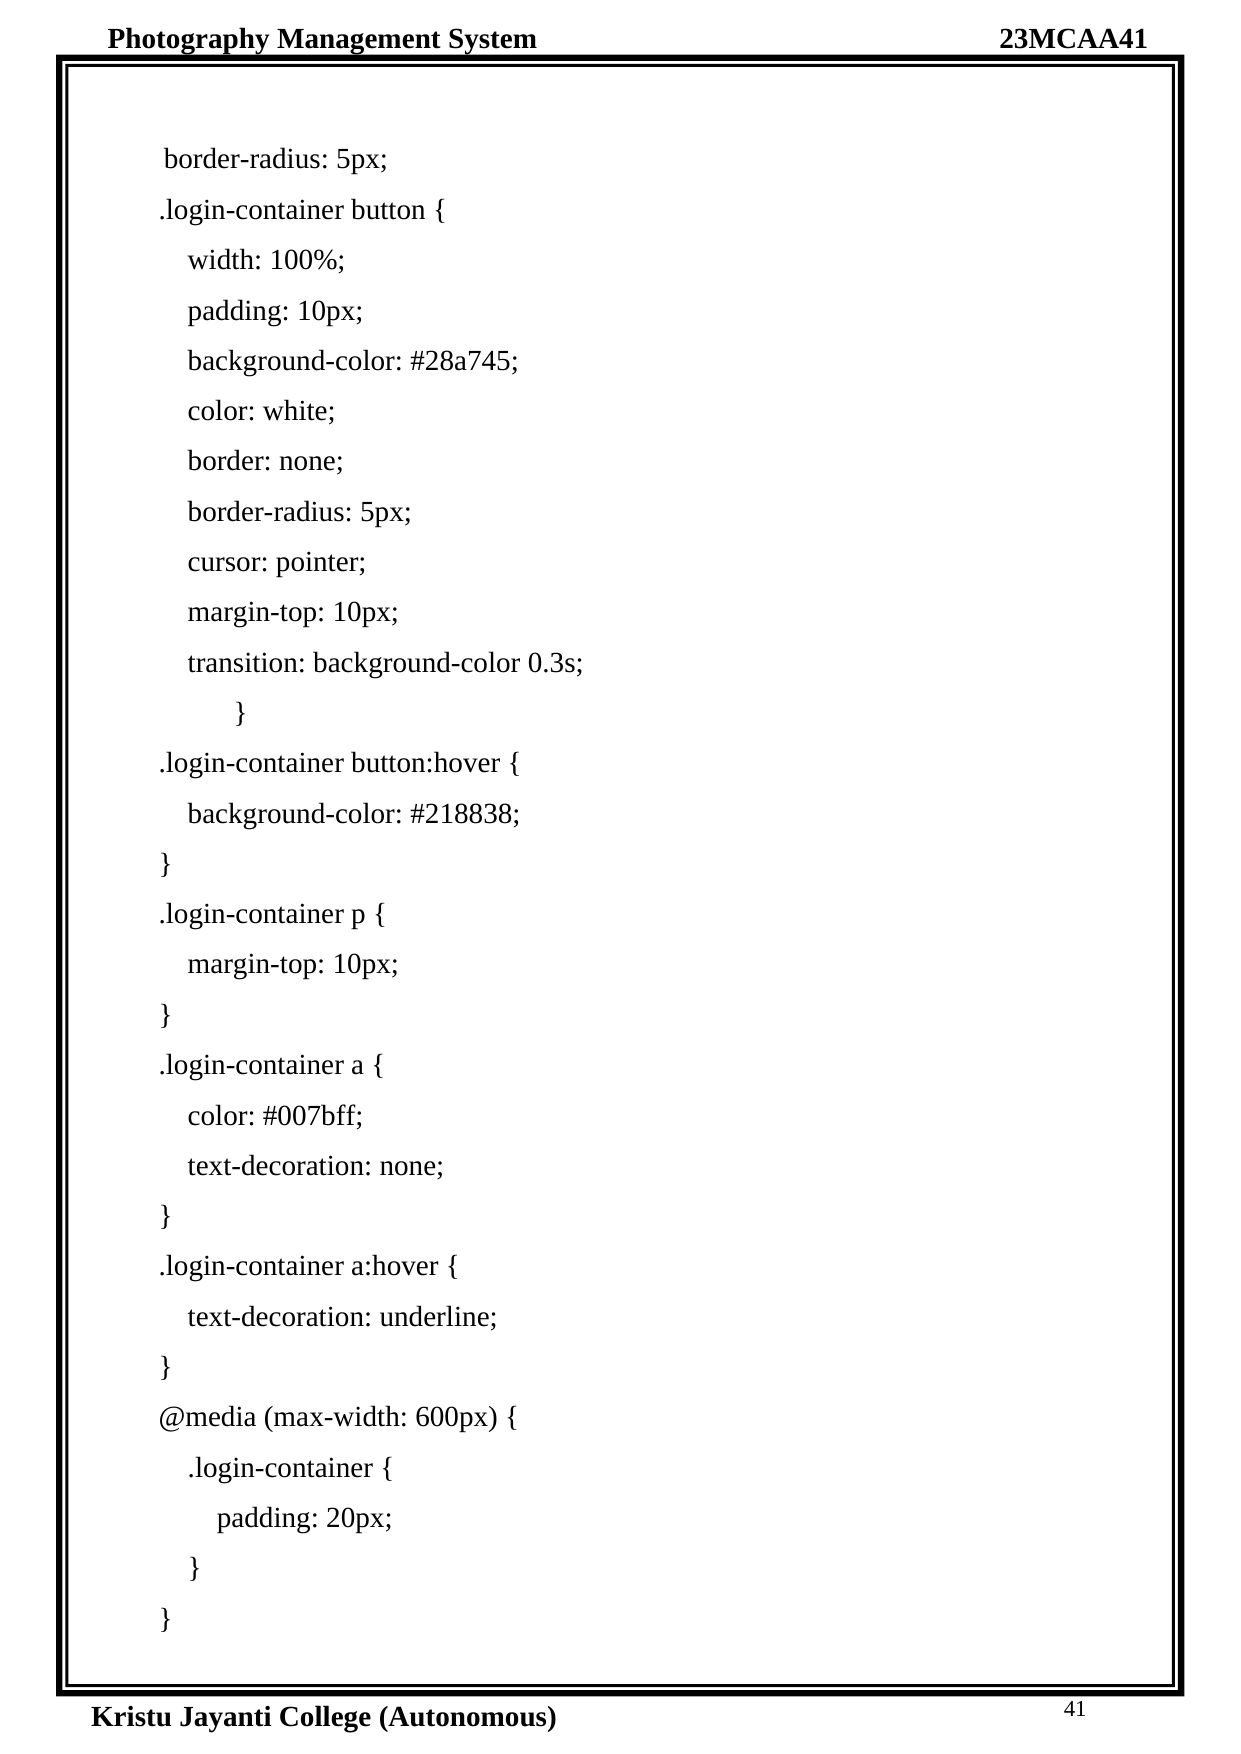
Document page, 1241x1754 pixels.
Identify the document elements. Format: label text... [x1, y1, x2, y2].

text } [158, 1550, 1171, 1584]
text border-radius: 5px; [83, 142, 1171, 175]
text padding: 20px; [158, 1500, 1171, 1534]
text border-radius: 5px; [158, 494, 1171, 527]
text @media (max-width: 600px) { [158, 1399, 1171, 1433]
text .login-container { [158, 1450, 1171, 1483]
text border: none; [158, 443, 1171, 477]
text } [158, 1601, 1171, 1634]
text .login-container p { [158, 896, 1171, 930]
text width: 100%; [158, 242, 1171, 276]
text background-color: #218838; [158, 796, 1171, 829]
text } [158, 846, 1171, 879]
text padding: 10px; [158, 293, 1171, 326]
text margin-top: 10px; [158, 947, 1171, 980]
text } [233, 695, 1171, 729]
text .login-container button:hover { [158, 745, 1171, 779]
text text-decoration: underline; [158, 1299, 1171, 1332]
text .login-container a:hover { [158, 1248, 1171, 1282]
text } [158, 997, 1171, 1031]
text } [158, 1349, 1171, 1383]
text margin-top: 10px; [158, 594, 1171, 628]
text .login-container button { [158, 192, 1171, 226]
text background-color: #28a745; [158, 343, 1171, 376]
text color: #007bff; [158, 1098, 1171, 1131]
text .login-container a { [158, 1047, 1171, 1081]
text } [158, 1198, 1171, 1232]
text transition: background-color 0.3s; [158, 645, 1171, 678]
text text-decoration: none; [158, 1148, 1171, 1181]
text cursor: pointer; [158, 544, 1171, 578]
text color: white; [158, 393, 1171, 427]
